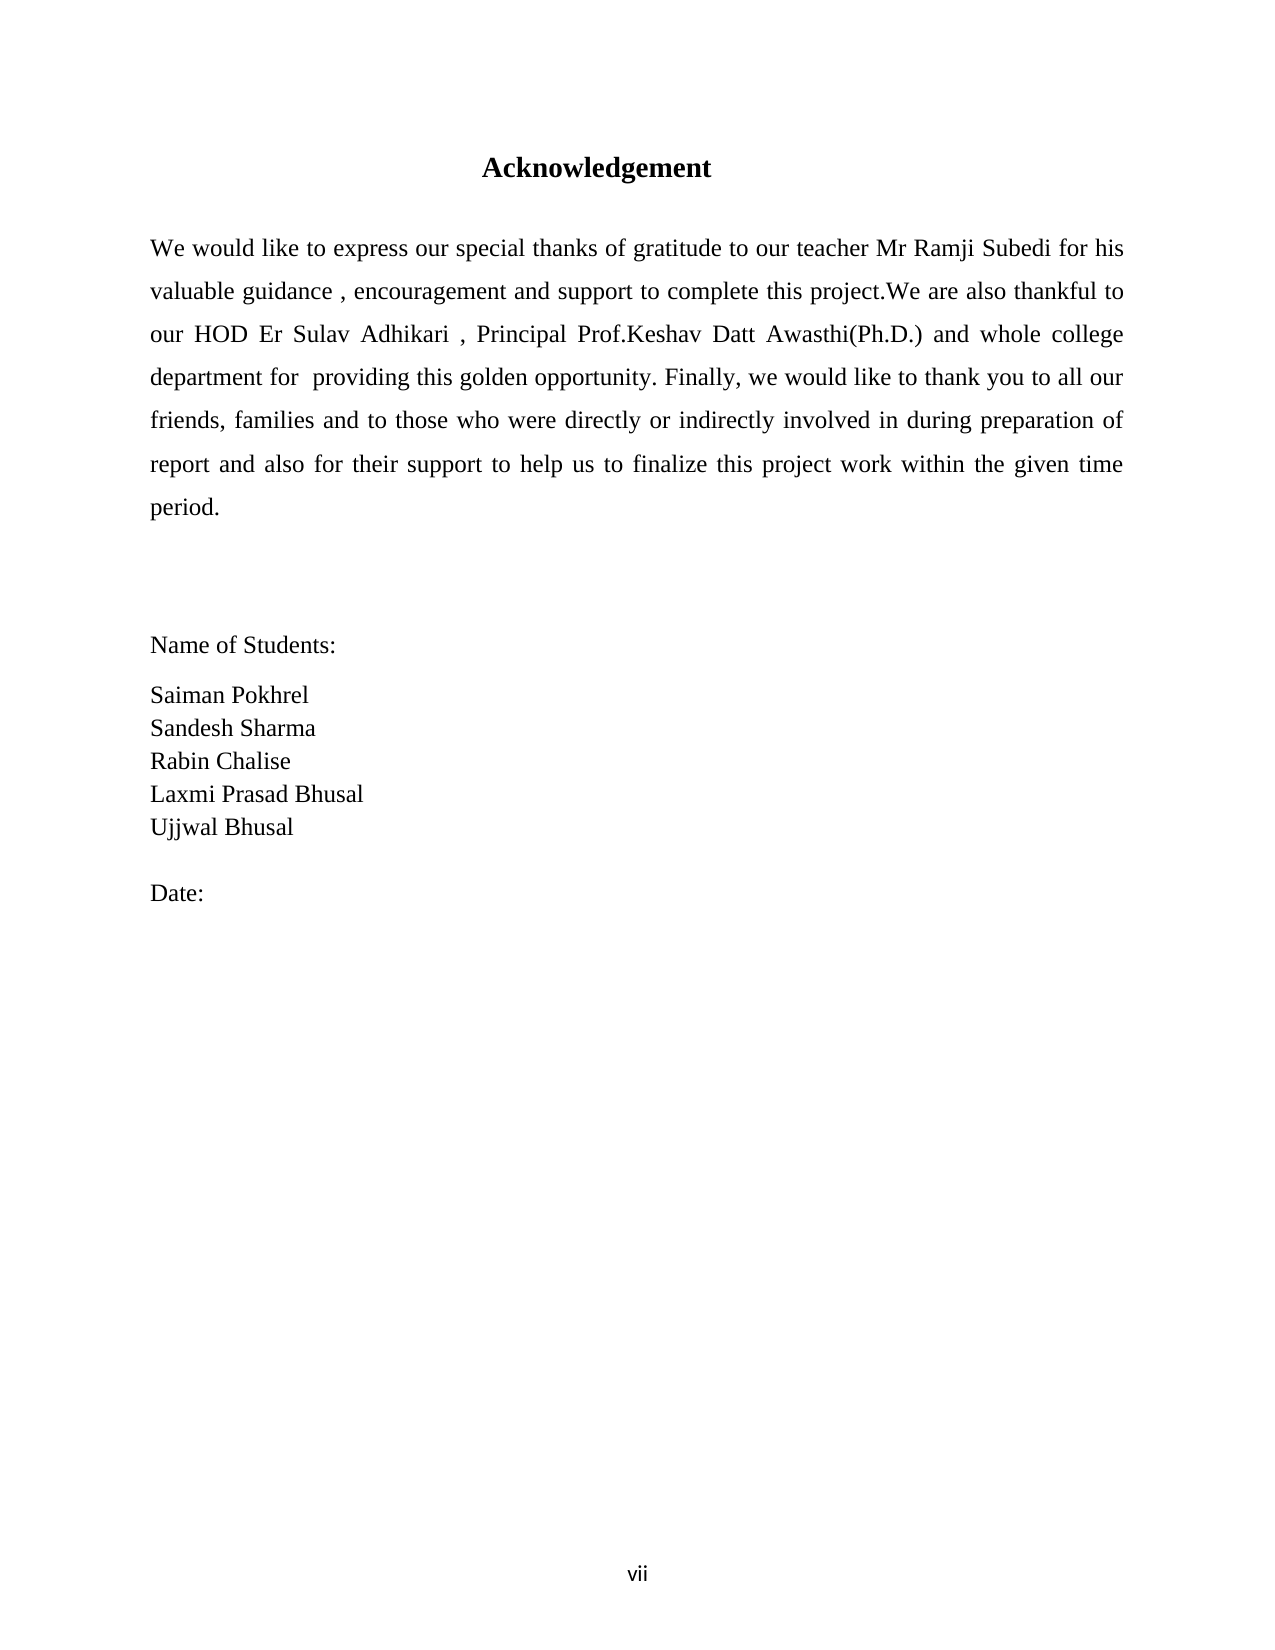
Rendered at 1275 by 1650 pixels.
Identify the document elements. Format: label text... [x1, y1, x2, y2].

text Date: [150, 878, 1125, 907]
text Saiman Pokhrel [150, 680, 1125, 709]
text Ujjwal Bhusal [150, 812, 1125, 841]
text Rabin Chalise [150, 746, 1125, 775]
text Name of Students: [150, 630, 1125, 659]
text Laxmi Prasad Bhusal [150, 779, 1125, 808]
text Sandesh Sharma [150, 713, 1125, 742]
subtitle Acknowledgement [150, 150, 1043, 183]
text We would like to express our special thanks of gratitude to our teacher Mr Ramji Subedi for his valuable guidance , encouragement and support to complete this project.We are also thankful to our HOD Er Sulav Adhikari , Principal Prof.Keshav Datt Awasthi(Ph.D.) and whole college department for providing this golden opportunity. Finally, we would like to thank you to all our friends, families and to those who were directly or indirectly involved in during preparation of report and also for their support to help us to finalize this project work within the given time period. [150, 233, 1125, 521]
